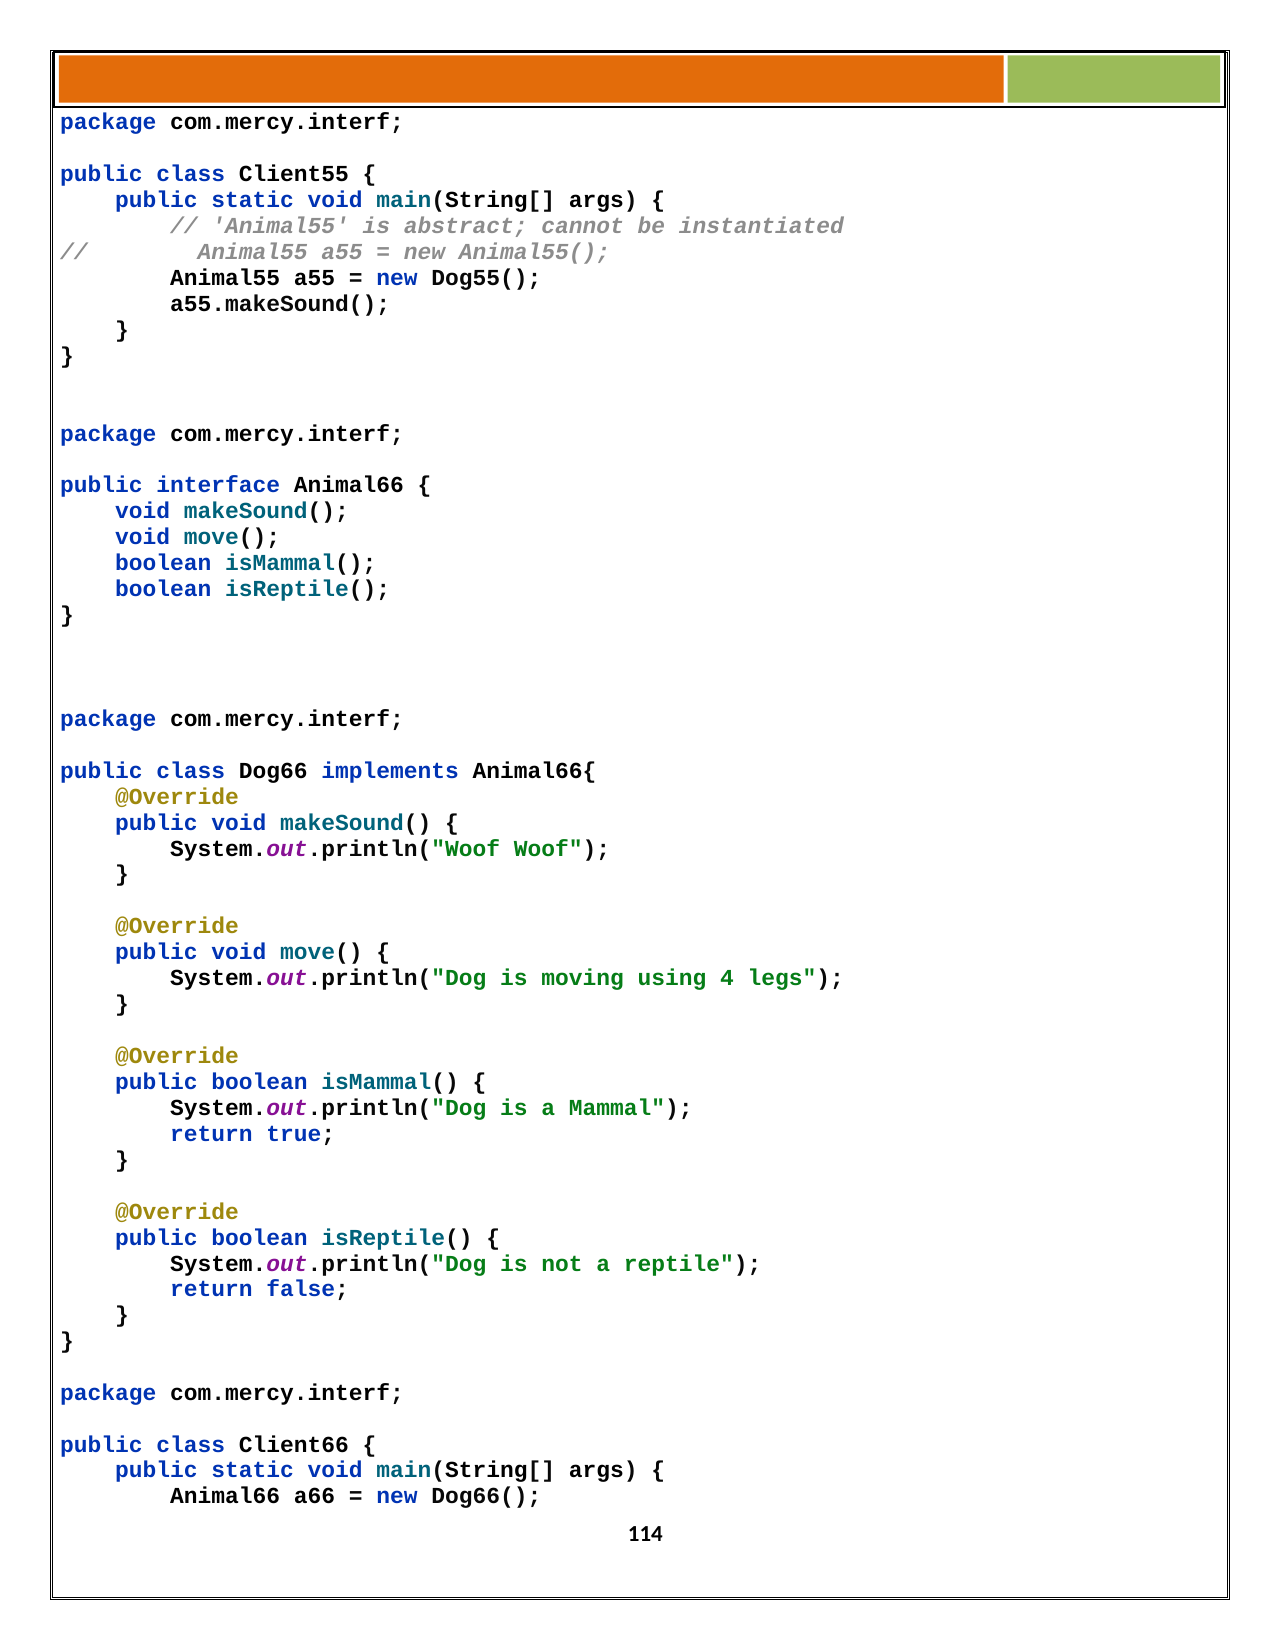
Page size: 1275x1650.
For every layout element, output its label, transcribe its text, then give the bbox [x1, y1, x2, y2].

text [60, 1381, 1227, 1511]
text package com.mercy.interf; public class Client55 { public static void main(String[] args) { // 'Animal55' is abstract; cannot be instantiated // Animal55 a55 = new Animal55(); Animal55 a55 = new Dog55(); a55.makeSound(); } } [60, 111, 1227, 370]
text package com.mercy.interf; public interface Animal66 { void makeSound(); void move(); boolean isMammal(); boolean isReptile(); } [60, 422, 1227, 629]
text package com.mercy.interf; public class Dog66 implements Animal66{ @Override public void makeSound() { System.out.println("Woof Woof"); } @Override public void move() { System.out.println("Dog is moving using 4 legs"); } @Override public boolean isMammal() { System.out.println("Dog is a Mammal"); return true; } @Override public boolean isReptile() { System.out.println("Dog is not a reptile"); return false; } } [60, 707, 1227, 1356]
